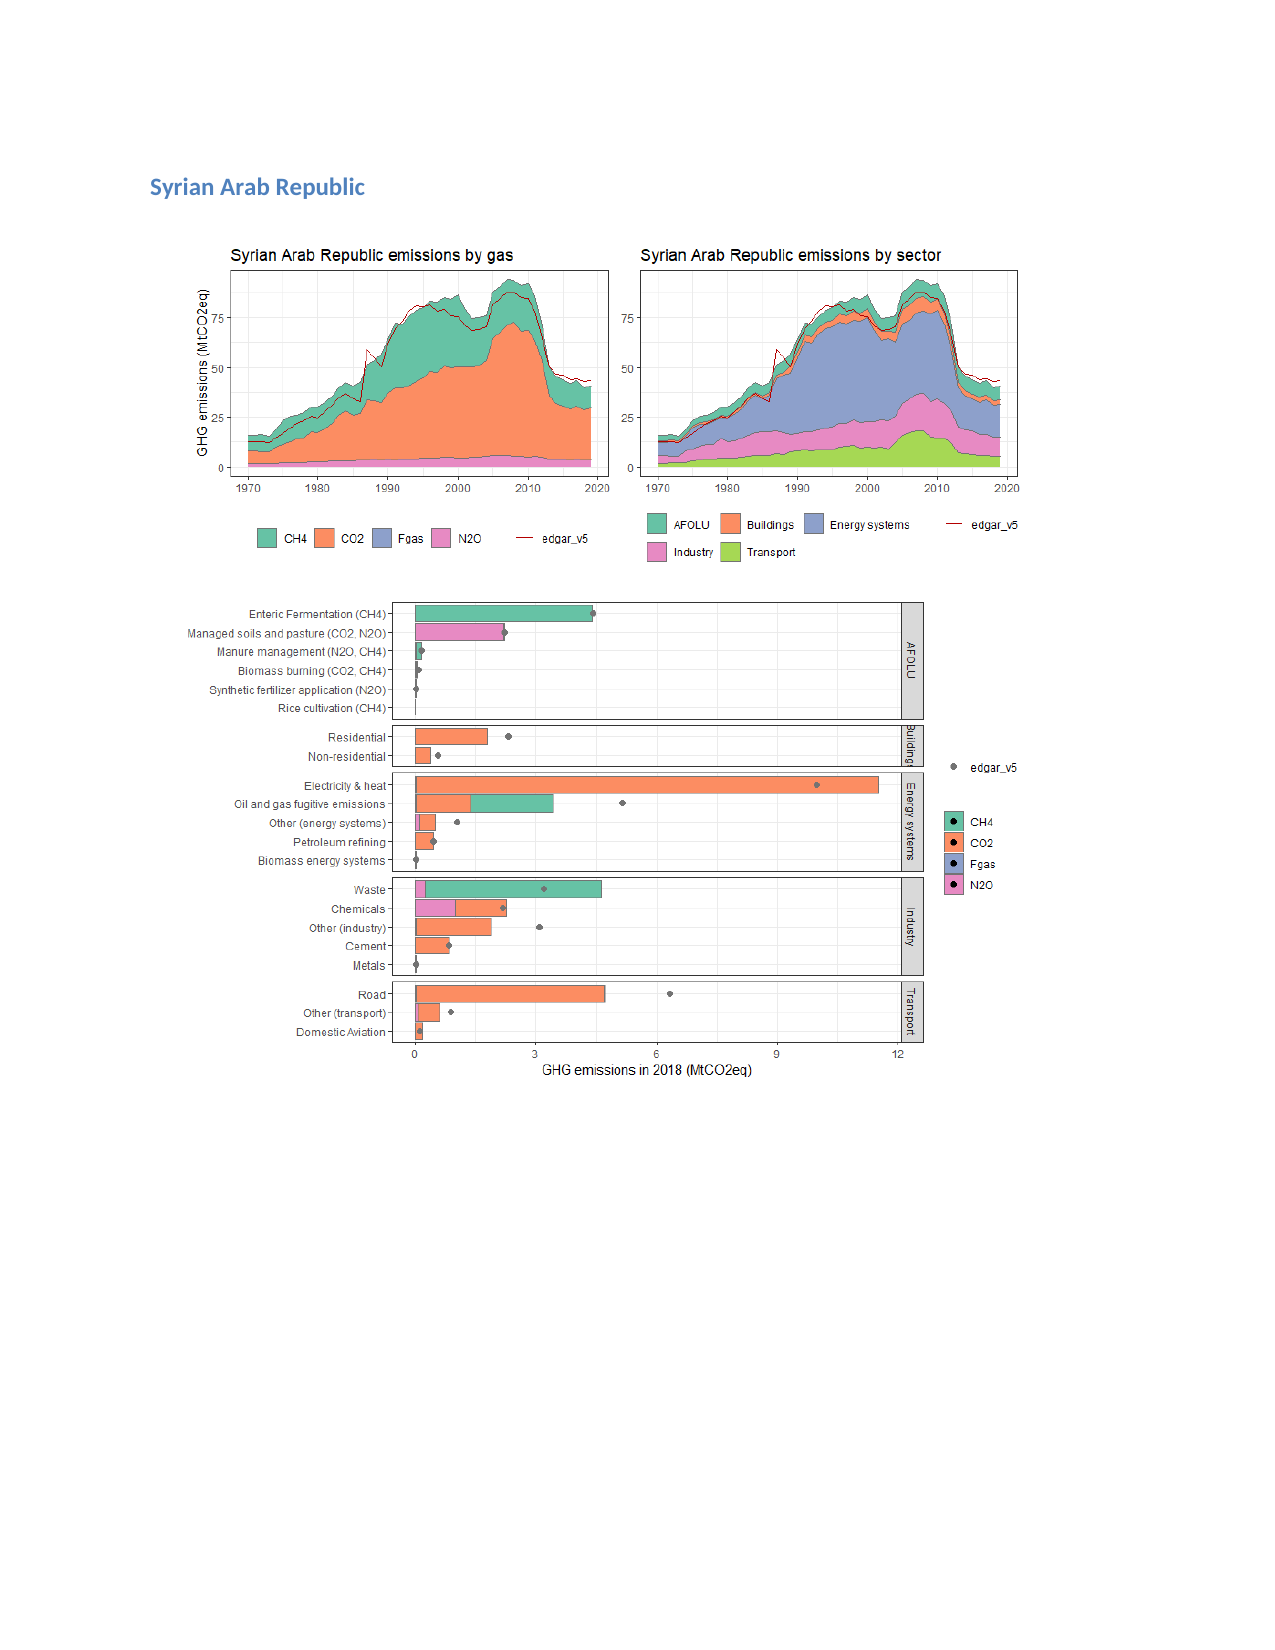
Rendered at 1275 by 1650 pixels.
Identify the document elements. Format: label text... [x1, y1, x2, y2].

subtitle Syrian Arab Republic [150, 171, 1125, 201]
picture [168, 220, 1044, 1096]
